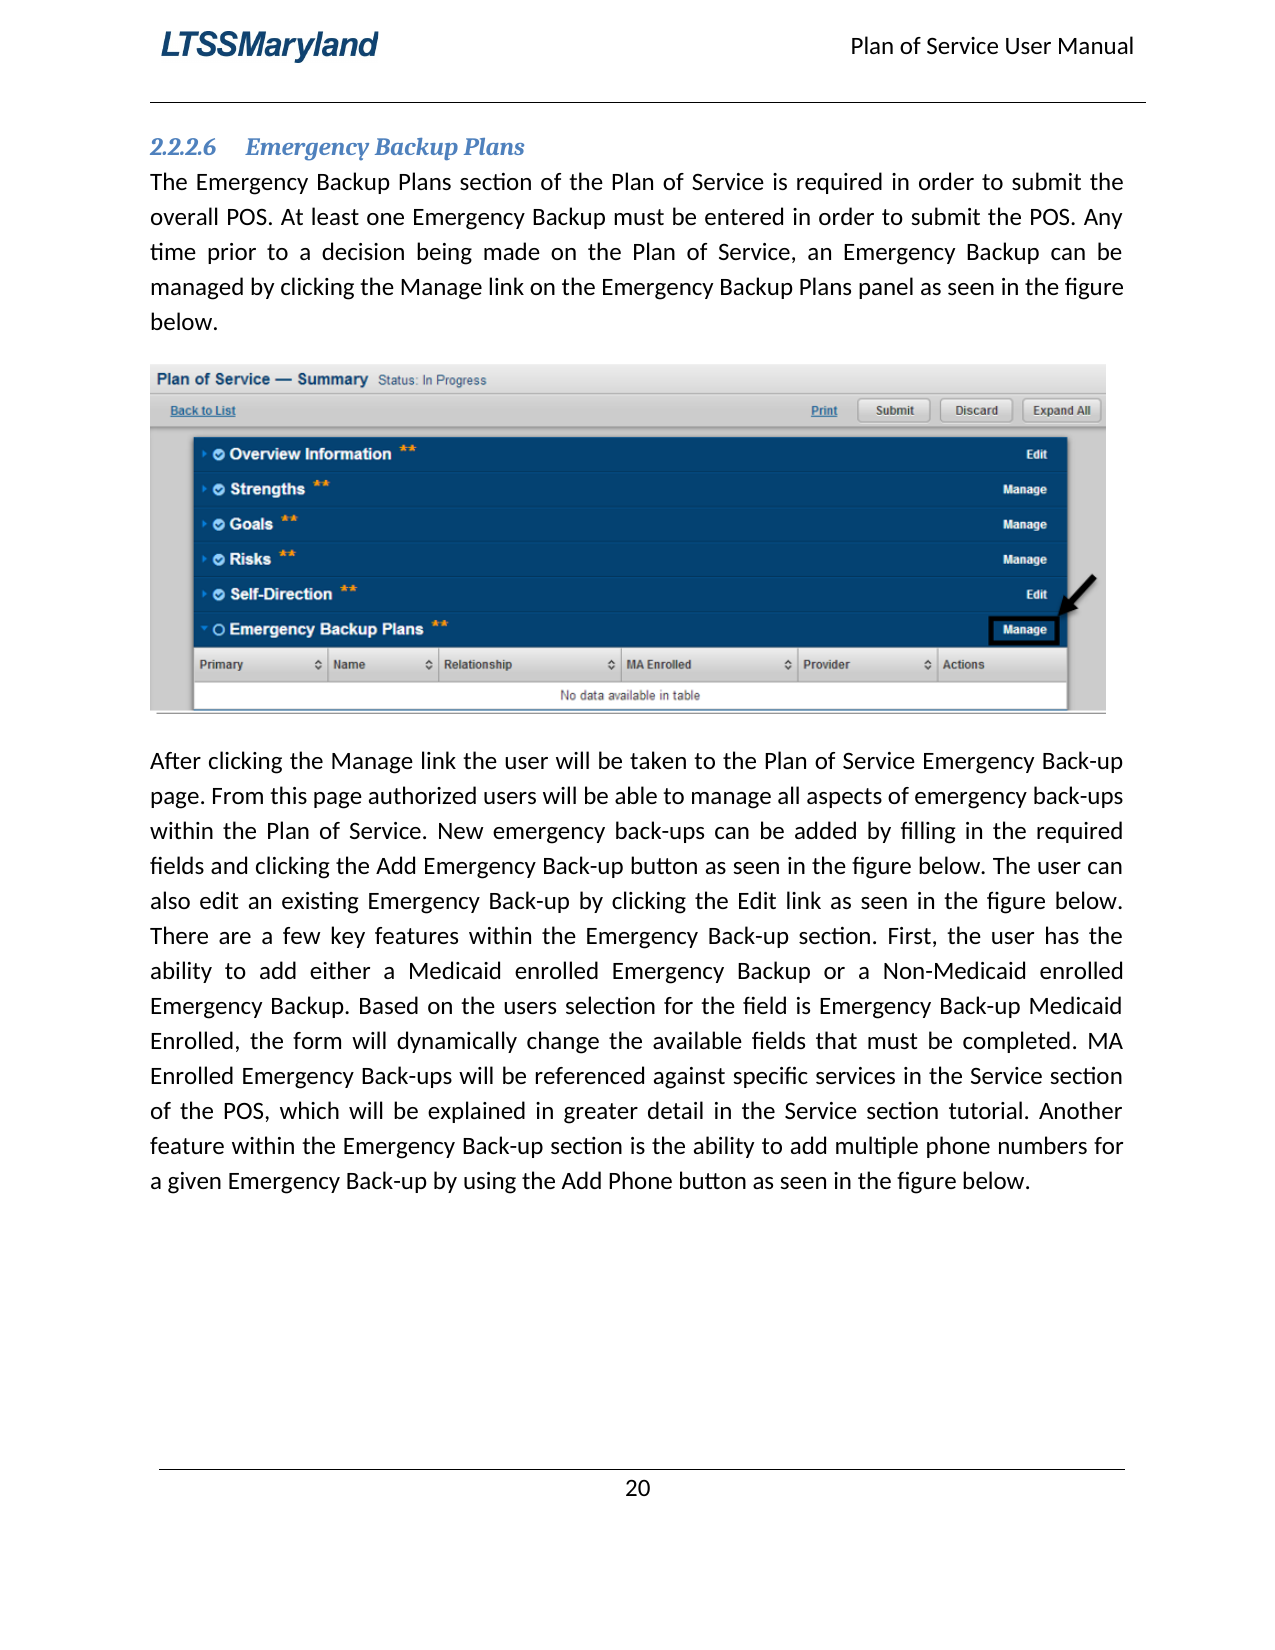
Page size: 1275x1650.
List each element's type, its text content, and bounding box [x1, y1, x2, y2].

text The Emergency Backup Plans section of the Plan of Service is required in order to submit the overall POS. At least one Emergency Backup must be entered in order to submit the POS. Any time prior to a decision being made on the Plan of Service, an Emergency Backup can be managed by clicking the Manage link on the Emergency Backup Plans panel as seen in the figure below. [150, 166, 1125, 337]
subtitle Emergency Backup Plans [150, 133, 1125, 162]
picture [161, 31, 379, 63]
picture [150, 362, 1106, 715]
text After clicking the Manage link the user will be taken to the Plan of Service Emergency Back-up page. From this page authorized users will be able to manage all aspects of emergency back-ups within the Plan of Service. New emergency back-ups can be added by filling in the required fields and clicking the Add Emergency Back-up button as seen in the figure below. The user can also edit an existing Emergency Back-up by clicking the Edit link as seen in the figure below. There are a few key features within the Emergency Back-up section. First, the user has the ability to add either a Medicaid enrolled Emergency Backup or a Non-Medicaid enrolled Emergency Backup. Based on the users selection for the field is Emergency Back-up Medicaid Enrolled, the form will dynamically change the available fields that must be completed. MA Enrolled Emergency Back-ups will be referenced against specific services in the Service section of the POS, which will be explained in greater detail in the Service section tutorial. Another feature within the Emergency Back-up section is the ability to add multiple phone numbers for a given Emergency Back-up by using the Add Phone button as seen in the figure below. [150, 745, 1125, 1196]
